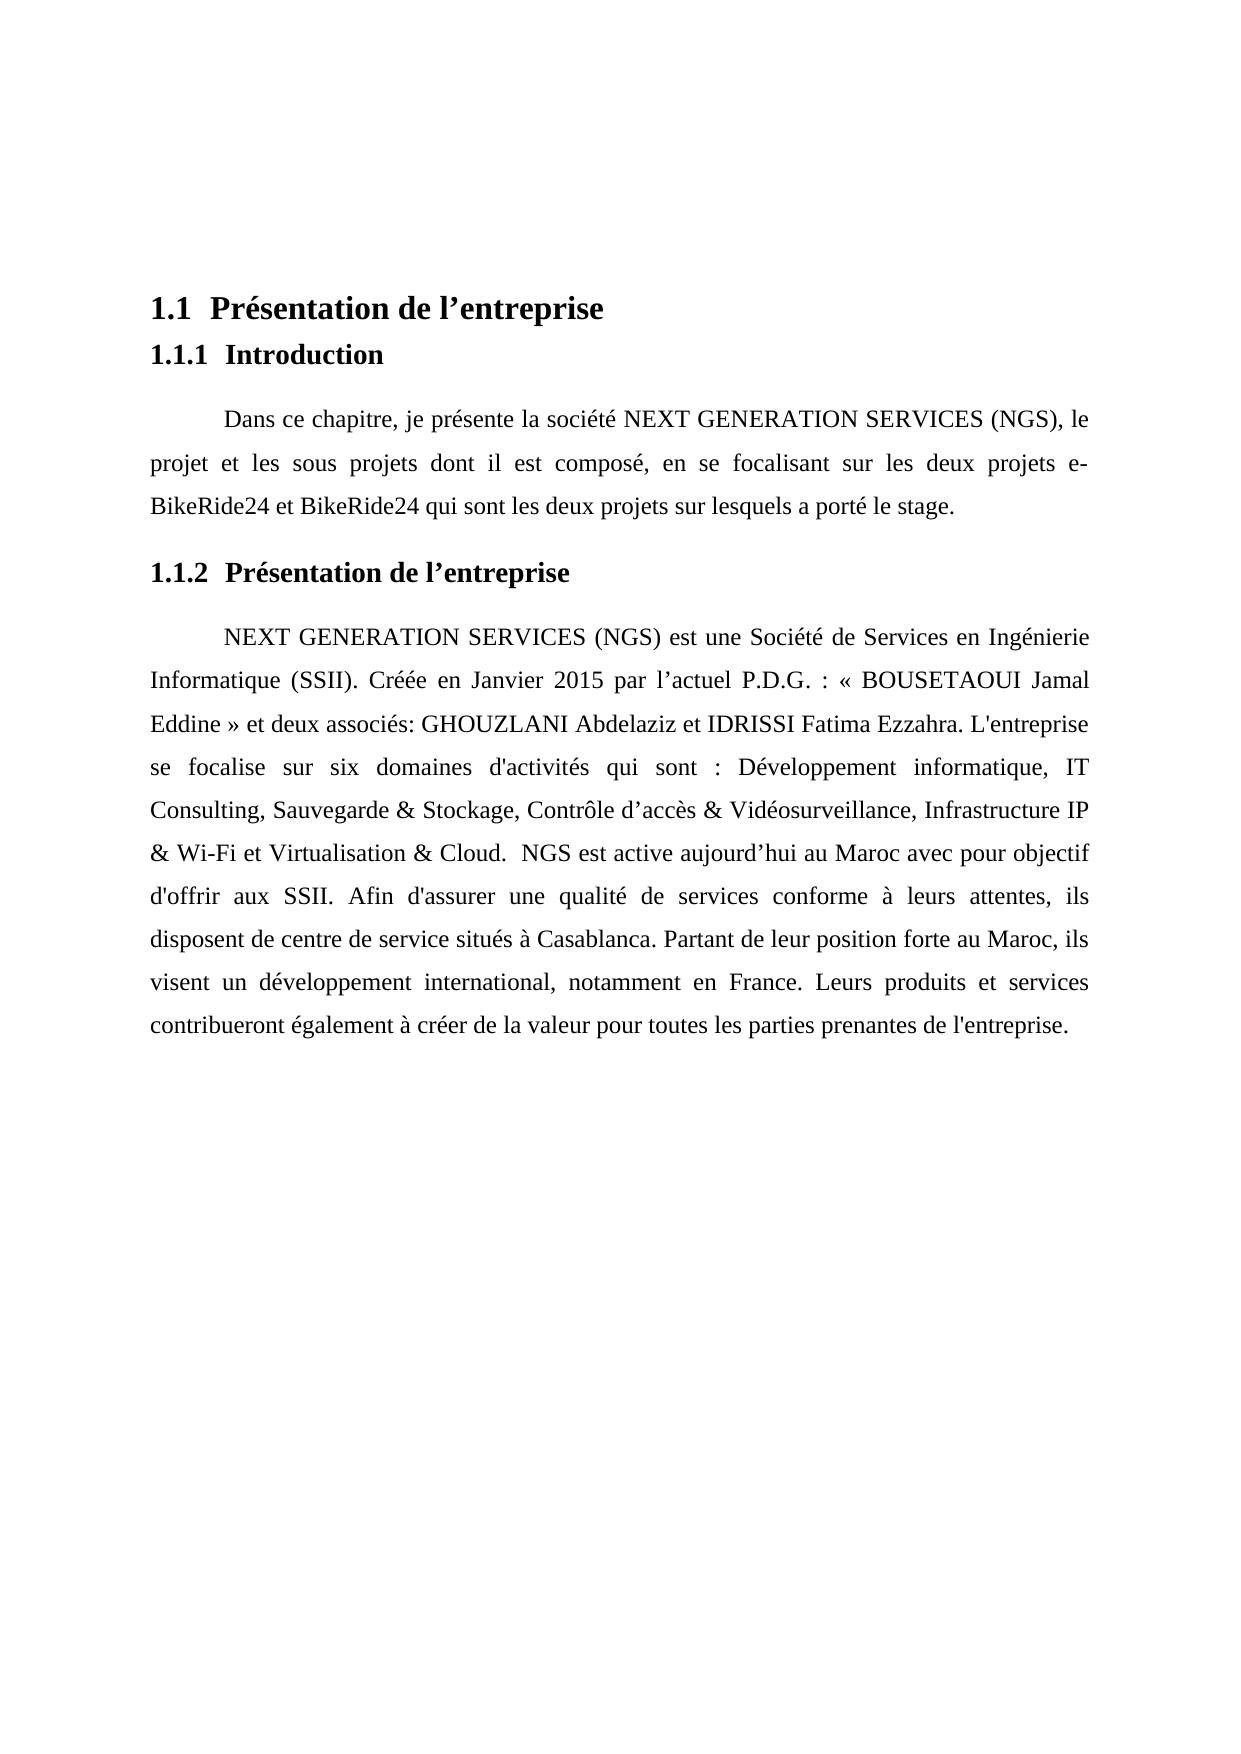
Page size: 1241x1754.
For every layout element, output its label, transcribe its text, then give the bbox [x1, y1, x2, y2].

subtitle Présentation de l’entreprise [150, 555, 1090, 588]
subtitle Introduction [150, 337, 1090, 370]
text Dans ce chapitre, je présente la société NEXT GENERATION SERVICES (NGS), le projet et les sous projets dont il est composé, en se focalisant sur les deux projets e-BikeRide24 et BikeRide24 qui sont les deux projets sur lesquels a porté le stage. [150, 404, 1090, 519]
text NEXT GENERATION SERVICES (NGS) est une Société de Services en Ingénierie Informatique (SSII). Créée en Janvier 2015 par l’actuel P.D.G. : « BOUSETAOUI Jamal Eddine » et deux associés: GHOUZLANI Abdelaziz et IDRISSI Fatima Ezzahra. L'entreprise se focalise sur six domaines d'activités qui sont : Développement informatique, IT Consulting, Sauvegarde & Stockage, Contrôle d’accès & Vidéosurveillance, Infrastructure IP & Wi-Fi et Virtualisation & Cloud. NGS est active aujourd’hui au Maroc avec pour objectif d'offrir aux SSII. Afin d'assurer une qualité de services conforme à leurs attentes, ils disposent de centre de service situés à Casablanca. Partant de leur position forte au Maroc, ils visent un développement international, notamment en France. Leurs produits et services contribueront également à créer de la valeur pour toutes les parties prenantes de l'entreprise. [150, 622, 1090, 1039]
subtitle Présentation de l’entreprise [150, 289, 1090, 327]
